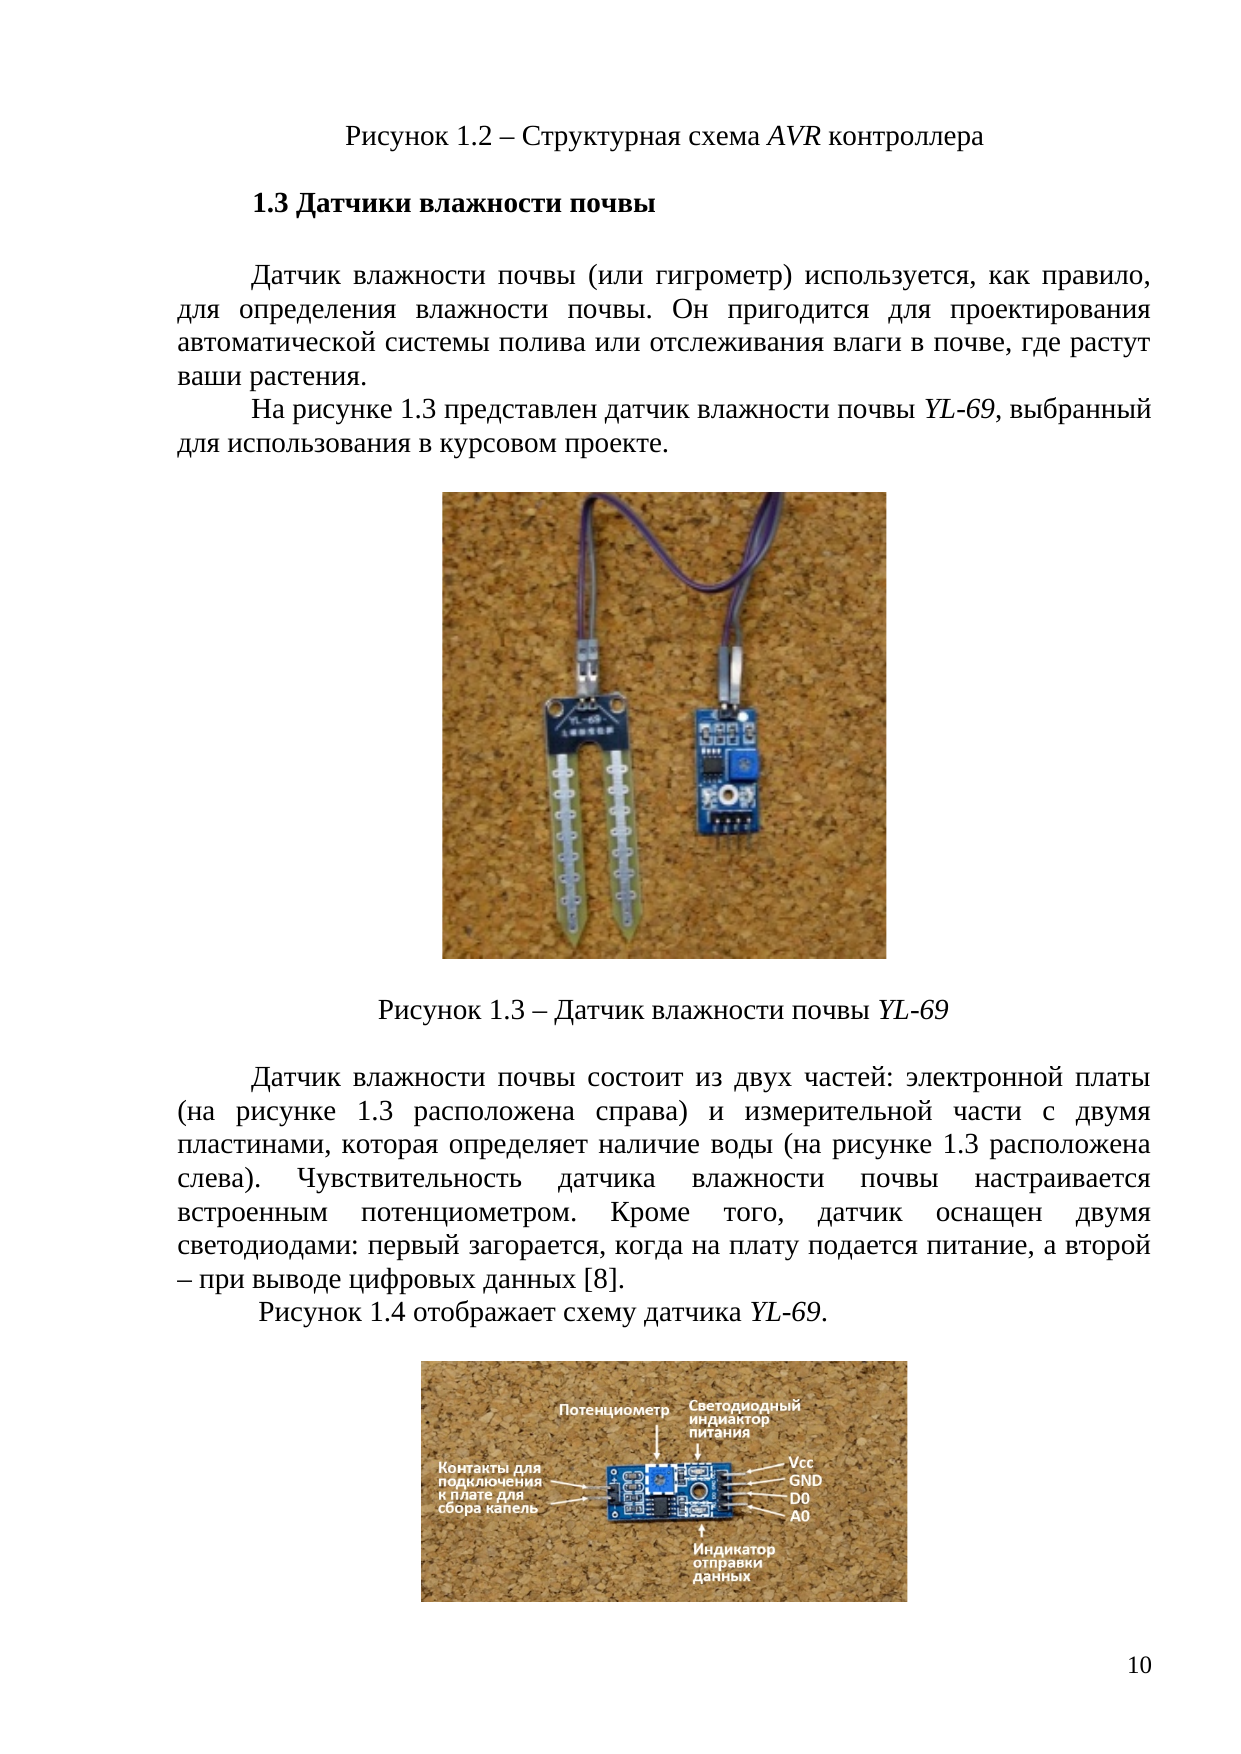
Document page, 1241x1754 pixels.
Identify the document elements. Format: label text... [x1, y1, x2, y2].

text Рисунок 1.2 – Структурная схема AVR контроллера [177, 118, 1152, 152]
text Датчик влажности почвы (или гигрометр) используется, как правило, для определения влажности почвы. Он пригодится для проектирования автоматической системы полива или отслеживания влаги в почве, где растут ваши растения. [177, 257, 1152, 391]
text Рисунок 1.4 отображает схему датчика YL-69. [177, 1294, 1152, 1328]
subtitle 1.3 Датчики влажности почвы [252, 185, 1152, 219]
text На рисунке 1.3 представлен датчик влажности почвы YL-69, выбранный для использования в курсовом проекте. [177, 391, 1152, 458]
text Датчик влажности почвы состоит из двух частей: электронной платы (на рисунке 1.3 расположена справа) и измерительной части с двумя пластинами, которая определяет наличие воды (на рисунке 1.3 расположена слева). Чувствительность датчика влажности почвы настраивается встроенным потенциометром. Кроме того, датчик оснащен двумя светодиодами: первый загорается, когда на плату подается питание, а второй – при выводе цифровых данных [8]. [177, 1059, 1152, 1294]
picture [442, 492, 887, 959]
picture [421, 1361, 908, 1602]
text Рисунок 1.3 – Датчик влажности почвы YL-69 [177, 992, 1152, 1026]
